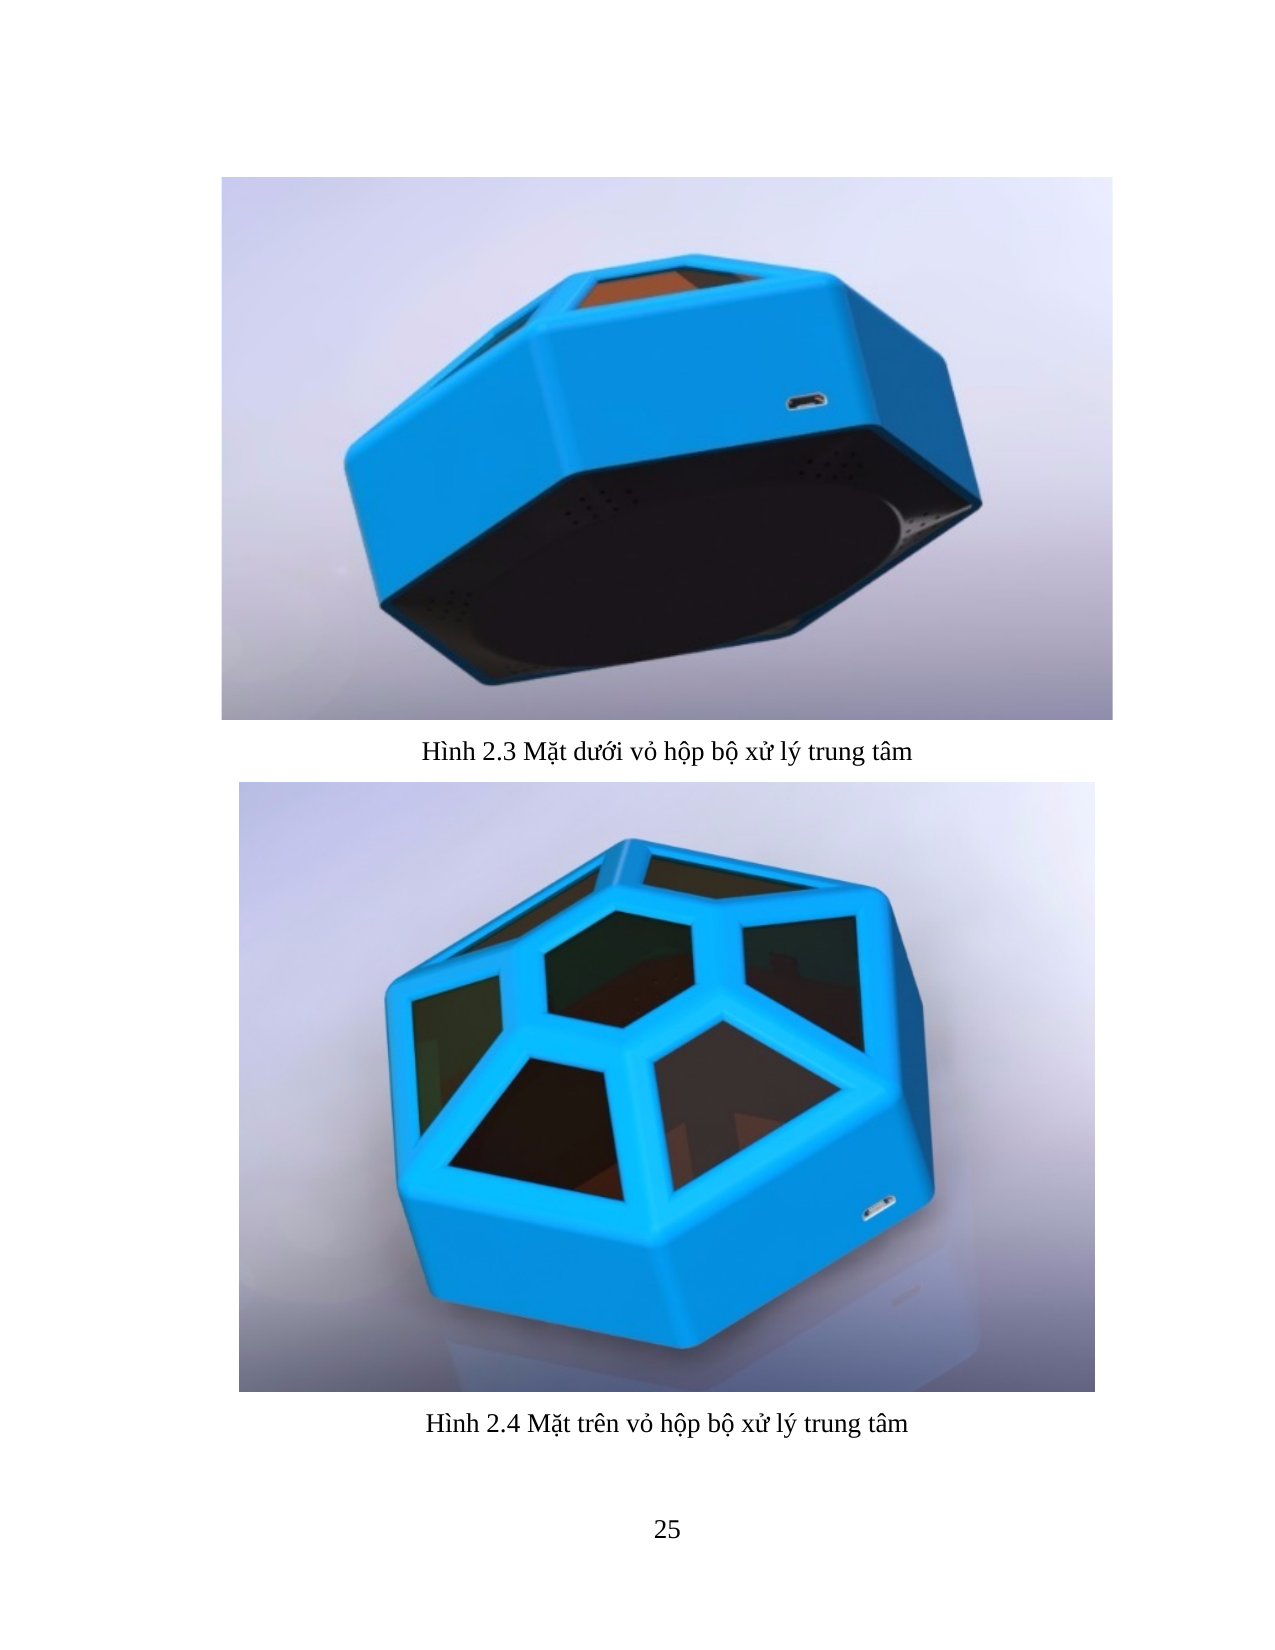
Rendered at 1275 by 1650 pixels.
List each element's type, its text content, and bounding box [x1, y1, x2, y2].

picture [239, 782, 1095, 1392]
text Hình 2.3 Mặt dưới vỏ hộp bộ xử lý trung tâm [207, 736, 1127, 767]
text Hình 2.4 Mặt trên vỏ hộp bộ xử lý trung tâm [207, 1407, 1127, 1438]
picture [221, 177, 1113, 720]
